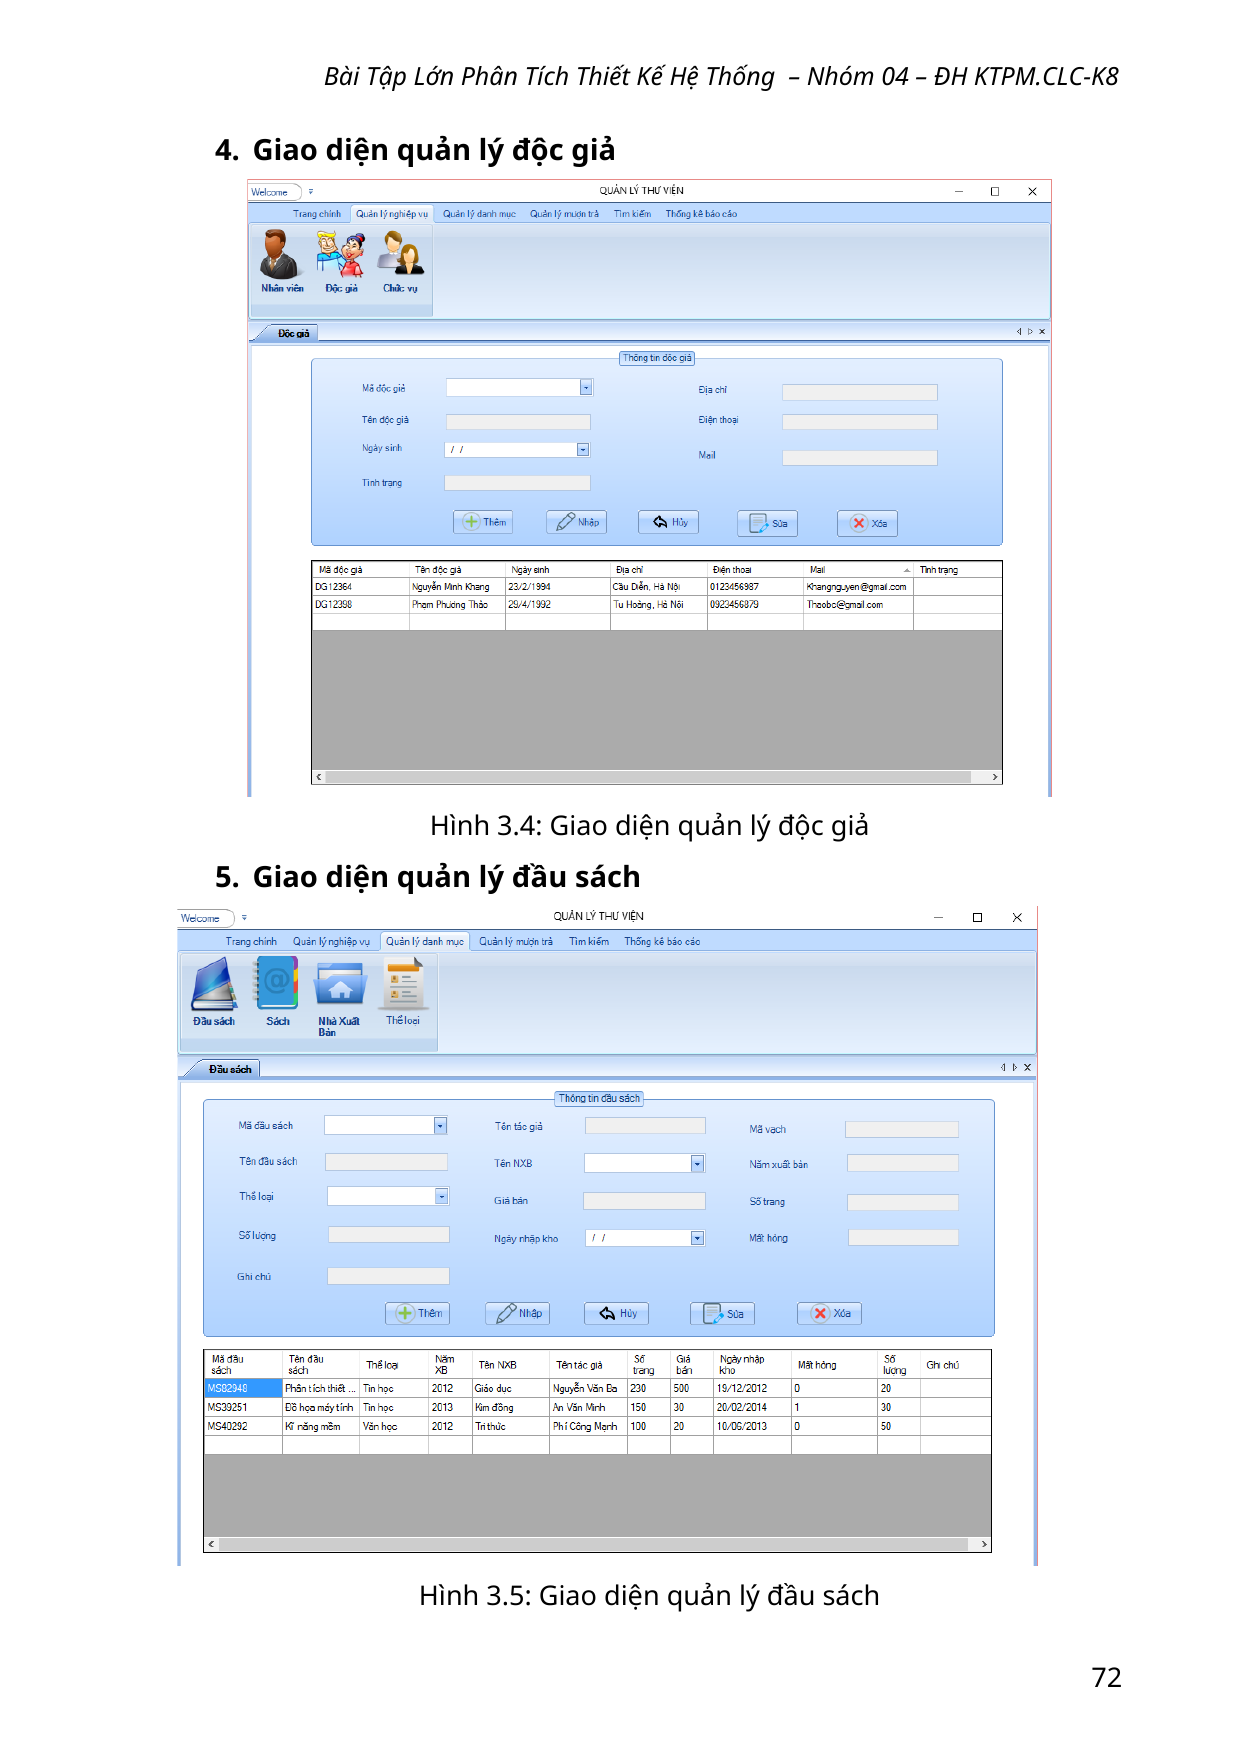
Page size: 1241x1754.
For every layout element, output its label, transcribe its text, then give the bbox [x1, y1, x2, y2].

text Hình 3.4: Giao diện quản lý độc giả [177, 807, 1122, 843]
text Hình 3.5: Giao diện quản lý đầu sách [177, 1576, 1122, 1613]
subtitle Giao diện quản lý độc giả [215, 129, 1122, 169]
subtitle Giao diện quản lý đầu sách [215, 856, 1122, 896]
picture [177, 906, 1040, 1566]
picture [247, 179, 1053, 797]
